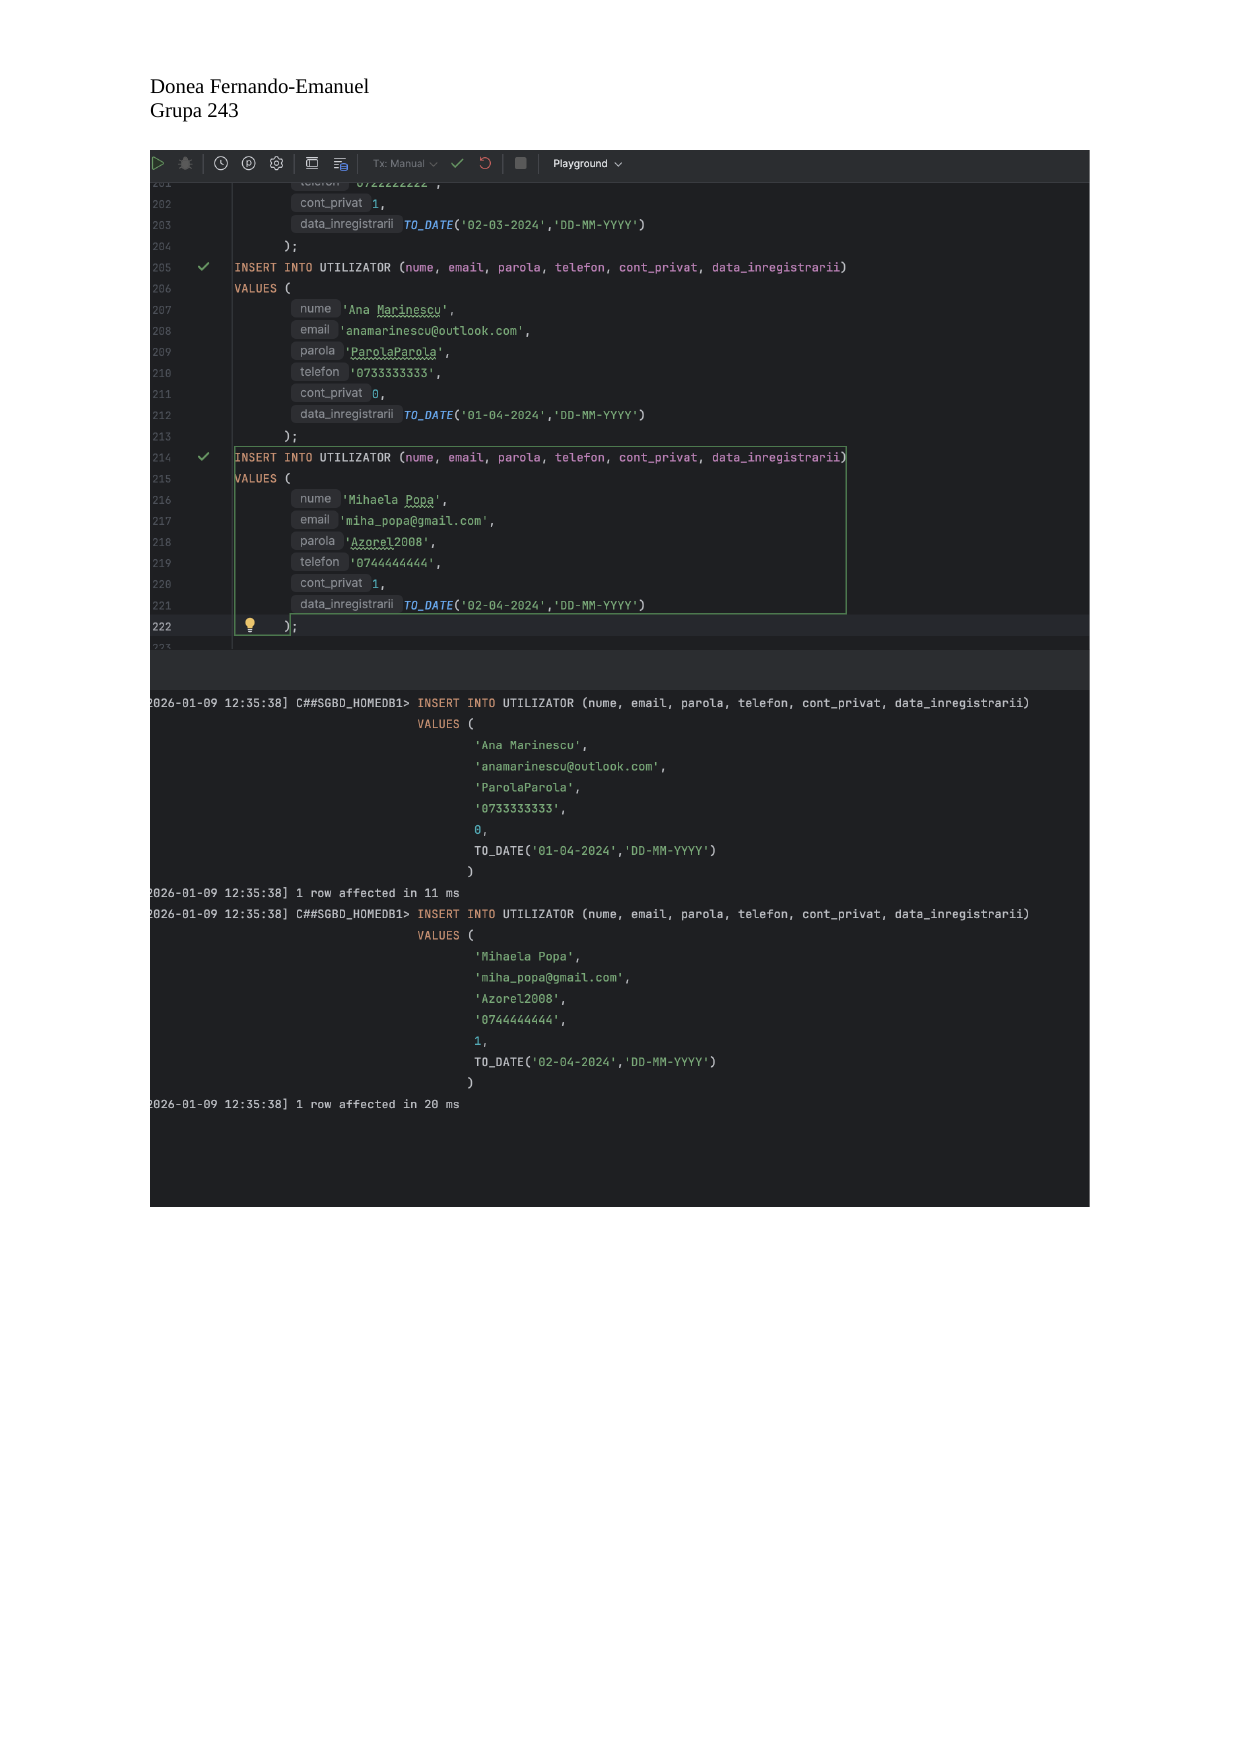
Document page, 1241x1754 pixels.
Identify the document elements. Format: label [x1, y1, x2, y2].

picture [150, 150, 1090, 1207]
